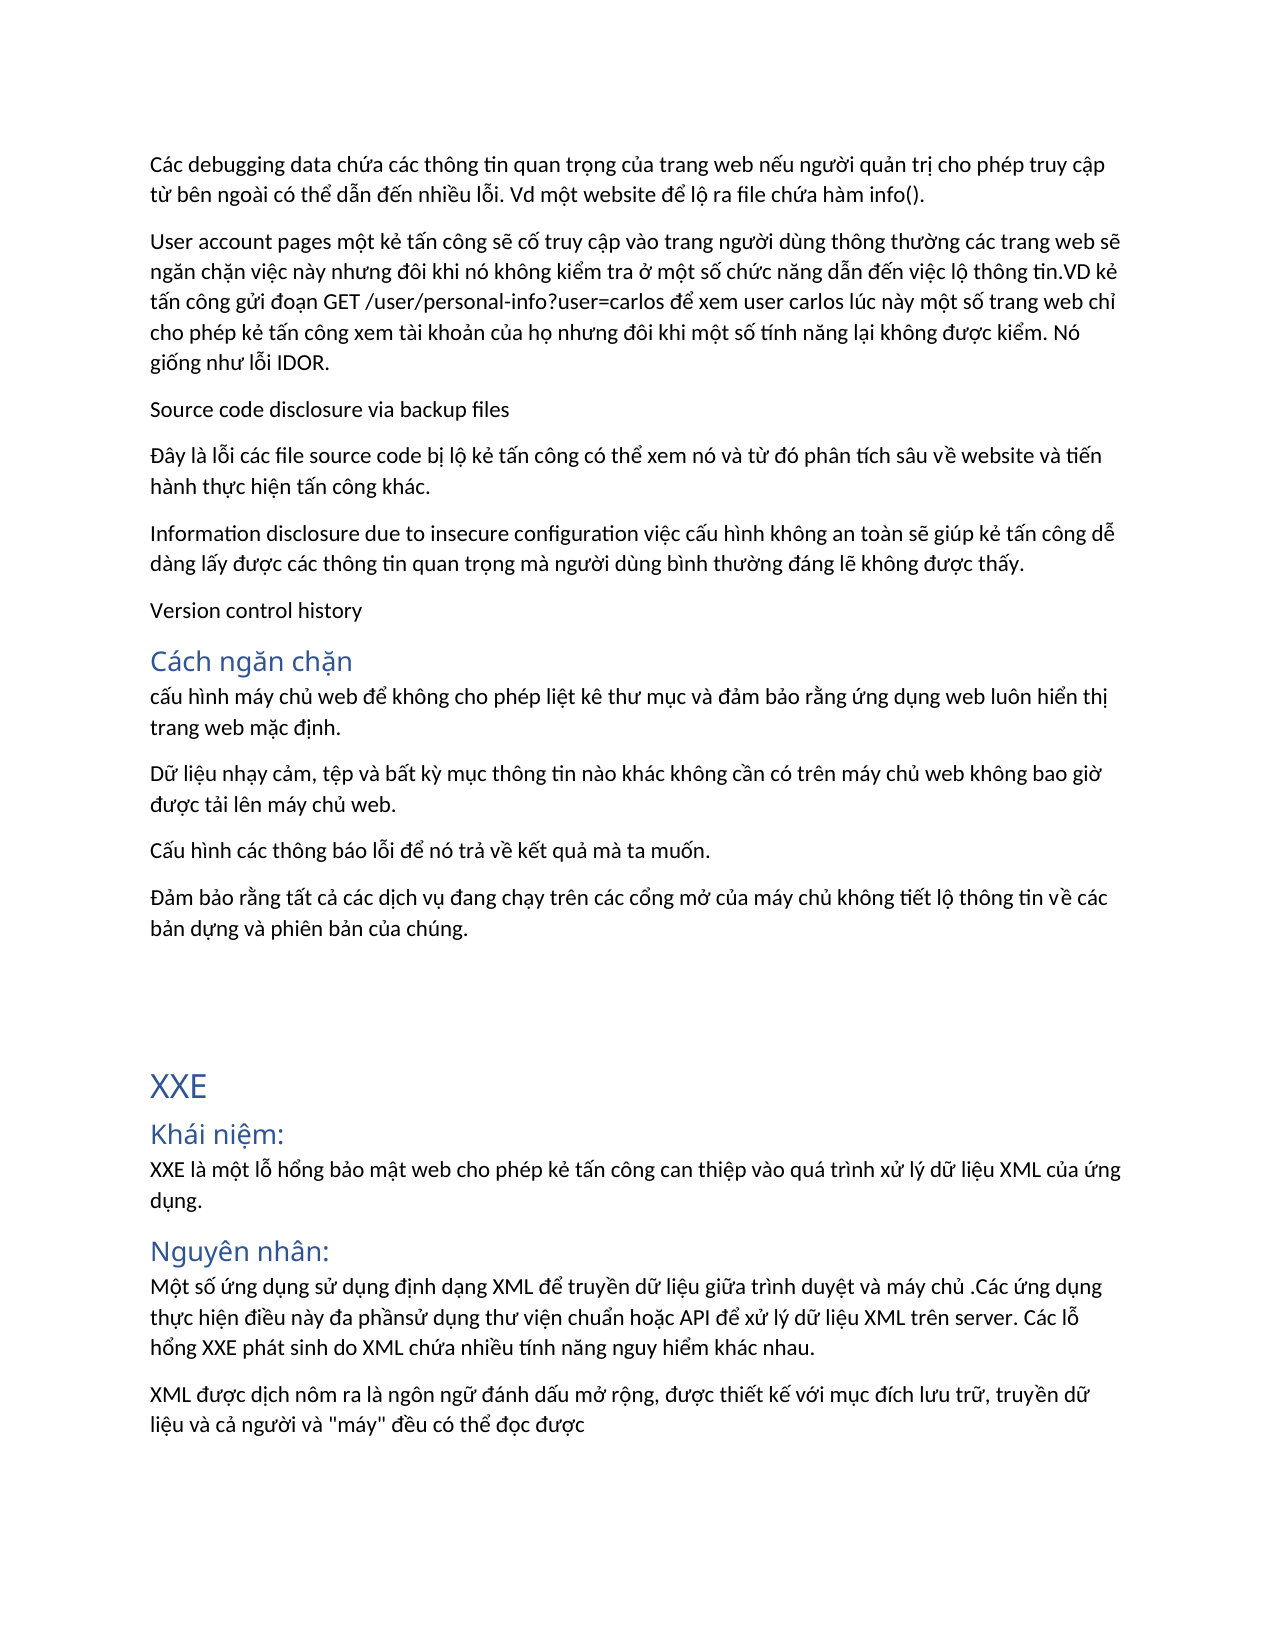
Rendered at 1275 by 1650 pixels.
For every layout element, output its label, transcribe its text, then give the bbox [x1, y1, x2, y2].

subtitle Nguyên nhân: [150, 1233, 1125, 1269]
subtitle Cách ngăn chặn [150, 643, 1125, 679]
text Các debugging data chứa các thông tin quan trọng của trang web nếu người quản trị cho phép truy cập từ bên ngoài có thể dẫn đến nhiều lỗi. Vd một website để lộ ra file chứa hàm info(). [150, 150, 1125, 208]
text User account pages một kẻ tấn công sẽ cố truy cập vào trang người dùng thông thường các trang web sẽ ngăn chặn việc này nhưng đôi khi nó không kiểm tra ở một số chức năng dẫn đến việc lộ thông tin.VD kẻ tấn công gửi đoạn GET /user/personal-info?user=carlos để xem user carlos lúc này một số trang web chỉ cho phép kẻ tấn công xem tài khoản của họ nhưng đôi khi một số tính năng lại không được kiểm. Nó giống như lỗi IDOR. [150, 227, 1125, 376]
subtitle XXE [150, 1063, 1125, 1108]
text Một số ứng dụng sử dụng định dạng XML để truyền dữ liệu giữa trình duyệt và máy chủ .Các ứng dụng thực hiện điều này đa phầnsử dụng thư viện chuẩn hoặc API để xử lý dữ liệu XML trên server. Các lỗ hổng XXE phát sinh do XML chứa nhiều tính năng nguy hiểm khác nhau. [150, 1272, 1125, 1361]
text Dữ liệu nhạy cảm, tệp và bất kỳ mục thông tin nào khác không cần có trên máy chủ web không bao giờ được tải lên máy chủ web. [150, 759, 1125, 818]
text Source code disclosure via backup files [150, 395, 1125, 423]
text Đây là lỗi các file source code bị lộ kẻ tấn công có thể xem nó và từ đó phân tích sâu về website và tiến hành thực hiện tấn công khác. [150, 442, 1125, 500]
text Information disclosure due to insecure configuration việc cấu hình không an toàn sẽ giúp kẻ tấn công dễ dàng lấy được các thông tin quan trọng mà người dùng bình thường đáng lẽ không được thấy. [150, 519, 1125, 577]
text Version control history [150, 596, 1125, 624]
text XML được dịch nôm ra là ngôn ngữ đánh dấu mở rộng, được thiết kế với mục đích lưu trữ, truyền dữ liệu và cả người và "máy" đều có thể đọc được [150, 1380, 1125, 1438]
text XXE là một lỗ hổng bảo mật web cho phép kẻ tấn công can thiệp vào quá trình xử lý dữ liệu XML của ứng dụng. [150, 1156, 1125, 1214]
text Cấu hình các thông báo lỗi để nó trả về kết quả mà ta muốn. [150, 837, 1125, 865]
subtitle Khái niệm: [150, 1116, 1125, 1153]
text Đảm bảo rằng tất cả các dịch vụ đang chạy trên các cổng mở của máy chủ không tiết lộ thông tin về các bản dựng và phiên bản của chúng. [150, 883, 1125, 942]
text cấu hình máy chủ web để không cho phép liệt kê thư mục và đảm bảo rằng ứng dụng web luôn hiển thị trang web mặc định. [150, 682, 1125, 741]
